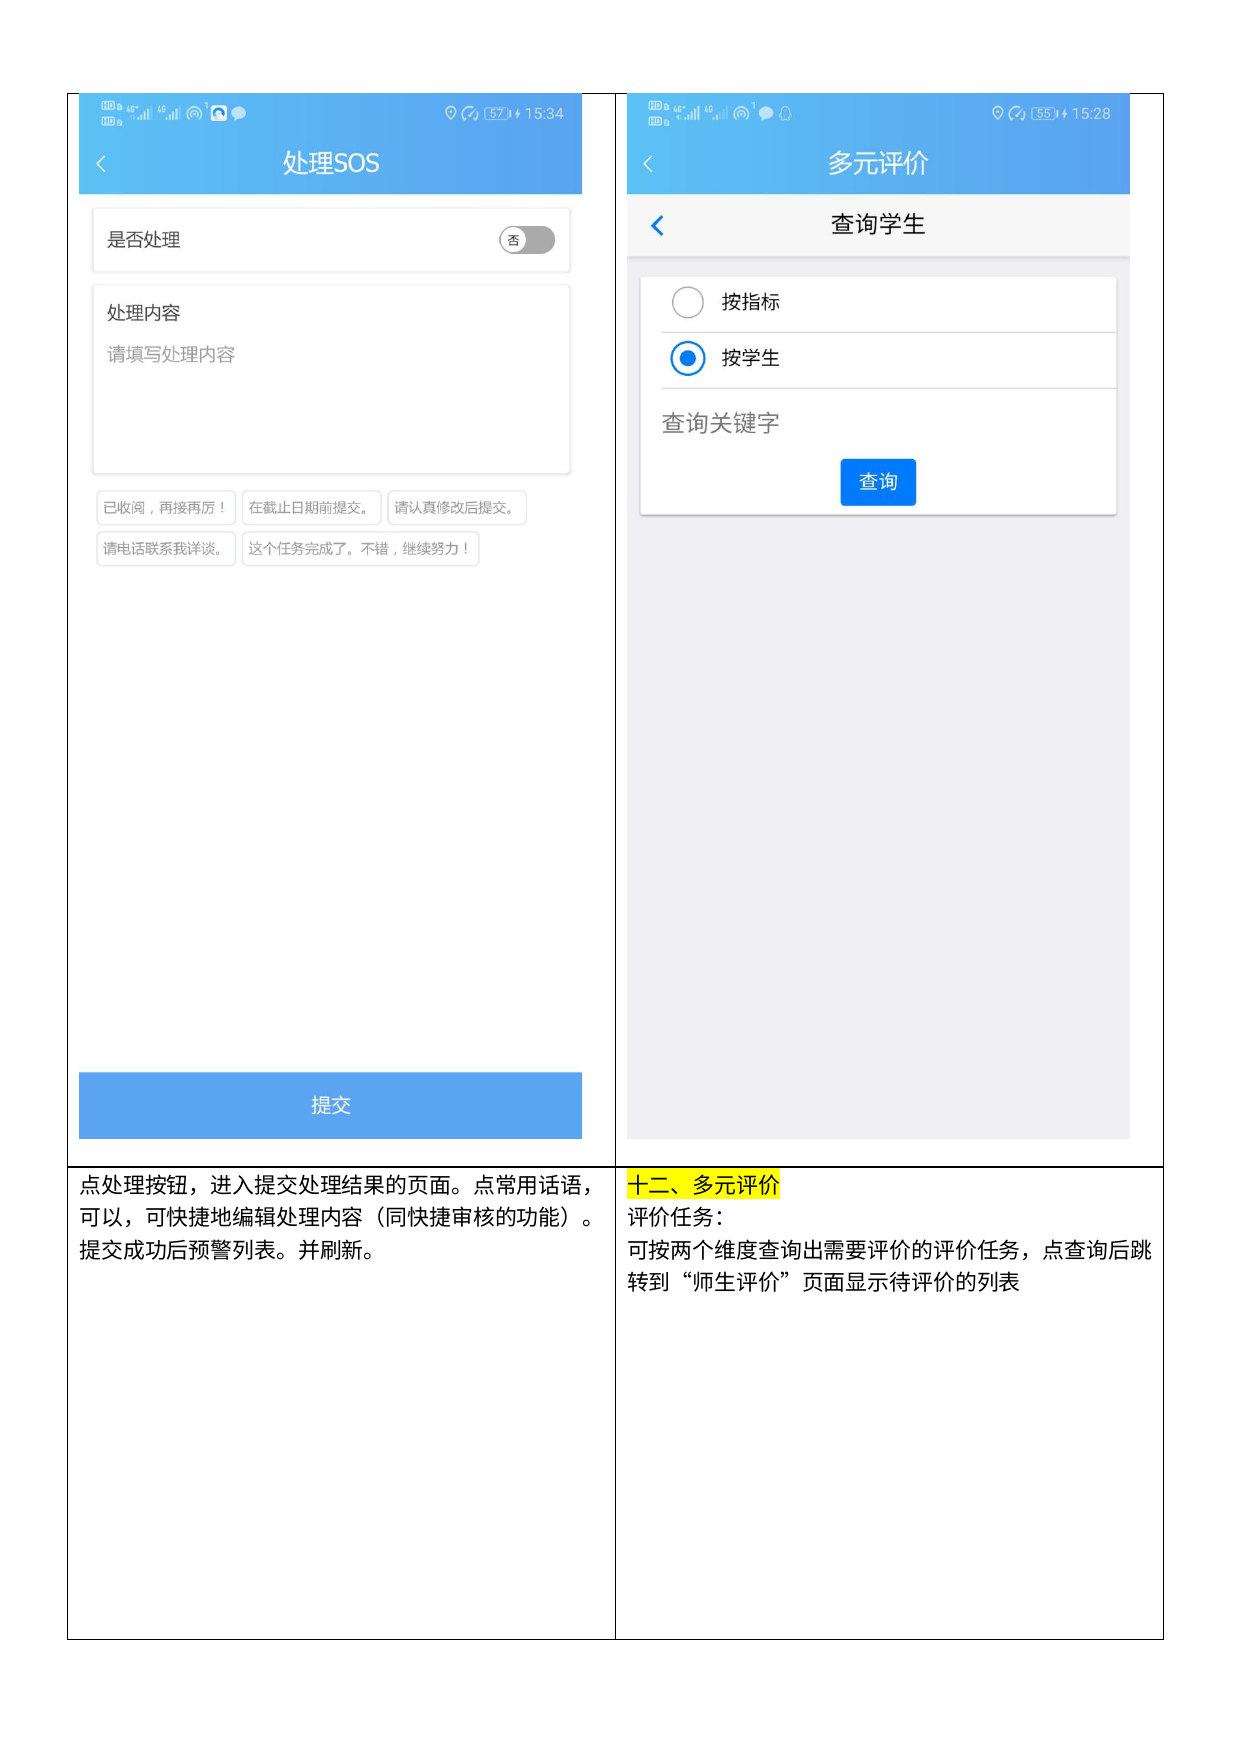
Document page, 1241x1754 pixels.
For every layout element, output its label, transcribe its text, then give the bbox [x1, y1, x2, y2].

picture [79, 93, 583, 1139]
table_cell [616, 94, 1163, 1166]
table_cell 点处理按钮，进入提交处理结果的页面。点常用话语，可以，可快捷地编辑处理内容（同快捷审核的功能）。 提交成功后预警列表。并刷新。 [68, 1168, 615, 1639]
table_cell 十二、多元评价 评价任务： 可按两个维度查询出需要评价的评价任务，点查询后跳转到“师生评价”页面显示待评价的列表 [616, 1168, 1163, 1639]
table_cell [68, 94, 615, 1166]
picture [626, 93, 1130, 1139]
